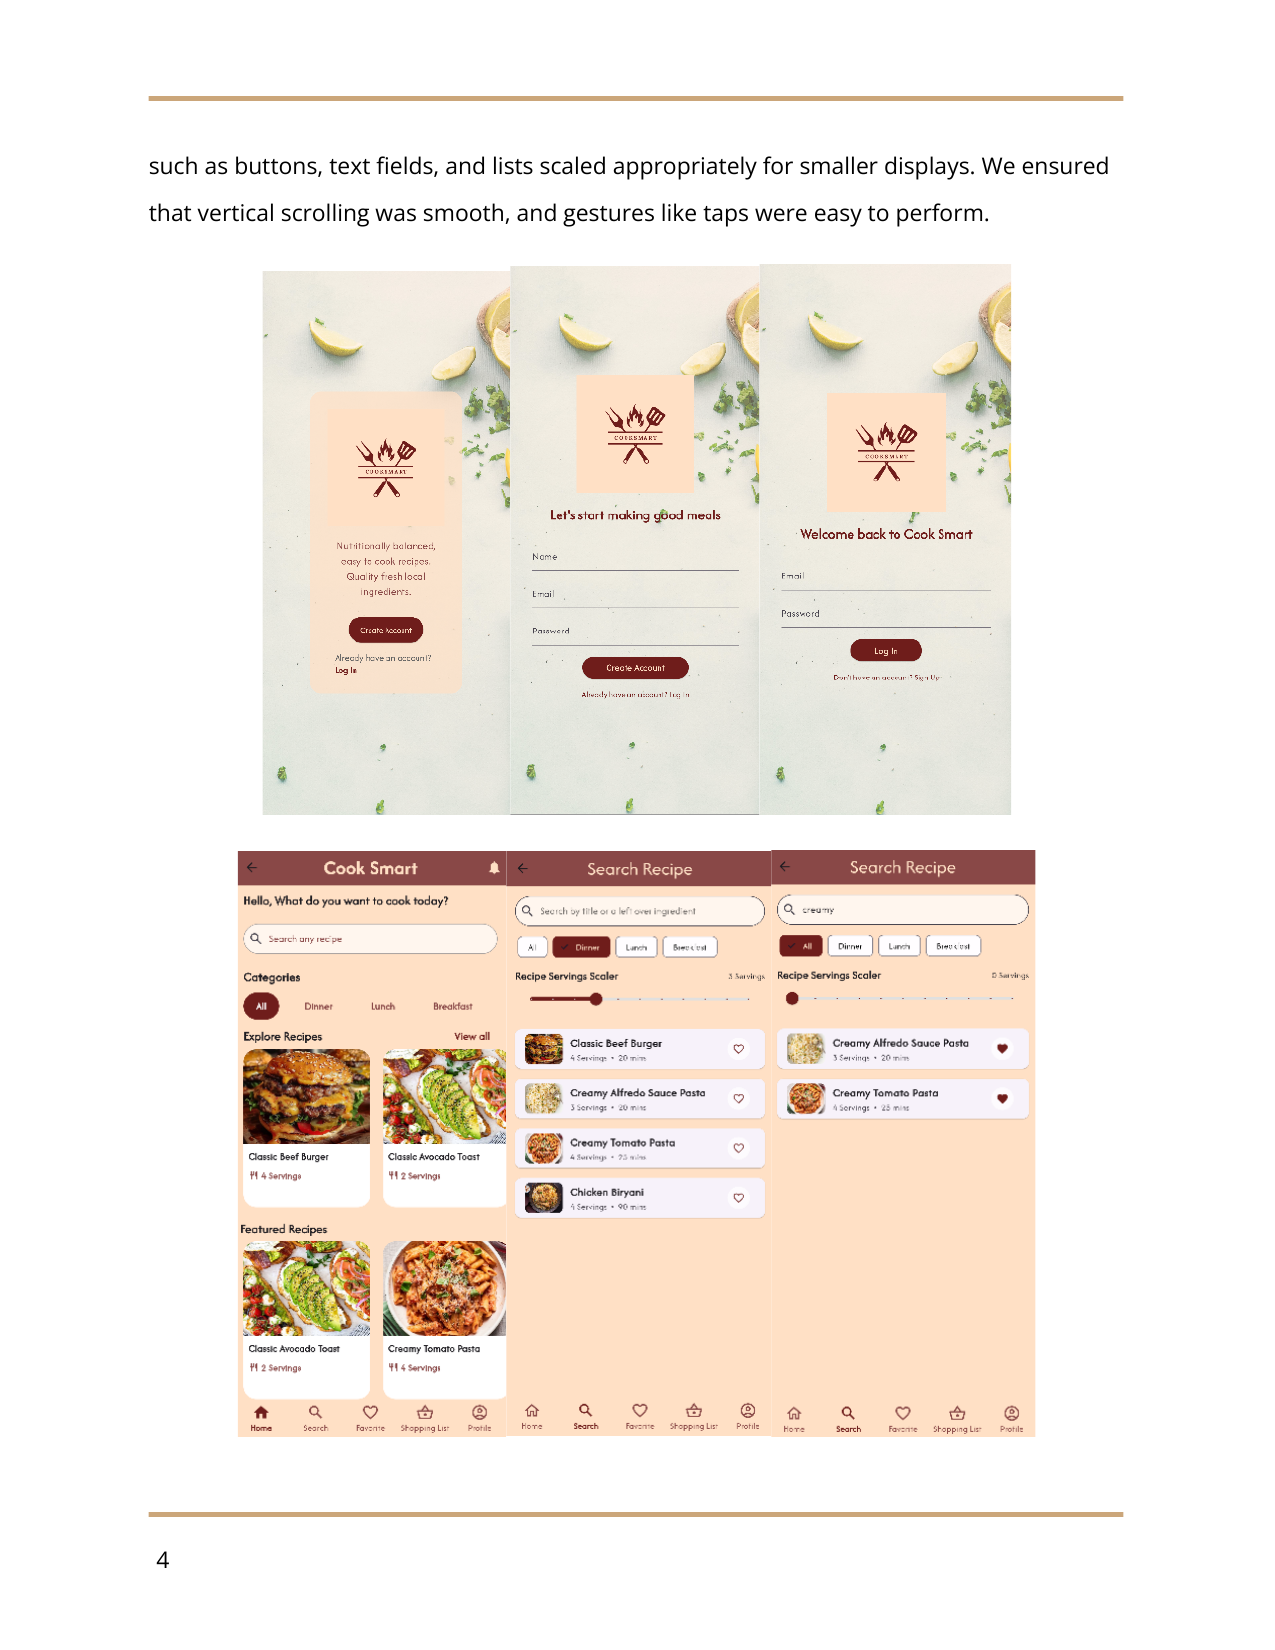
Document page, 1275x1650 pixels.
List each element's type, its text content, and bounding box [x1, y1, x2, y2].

picture [262, 264, 1012, 815]
picture [148, 1512, 1124, 1517]
picture [237, 850, 1036, 1437]
picture [148, 96, 1124, 101]
